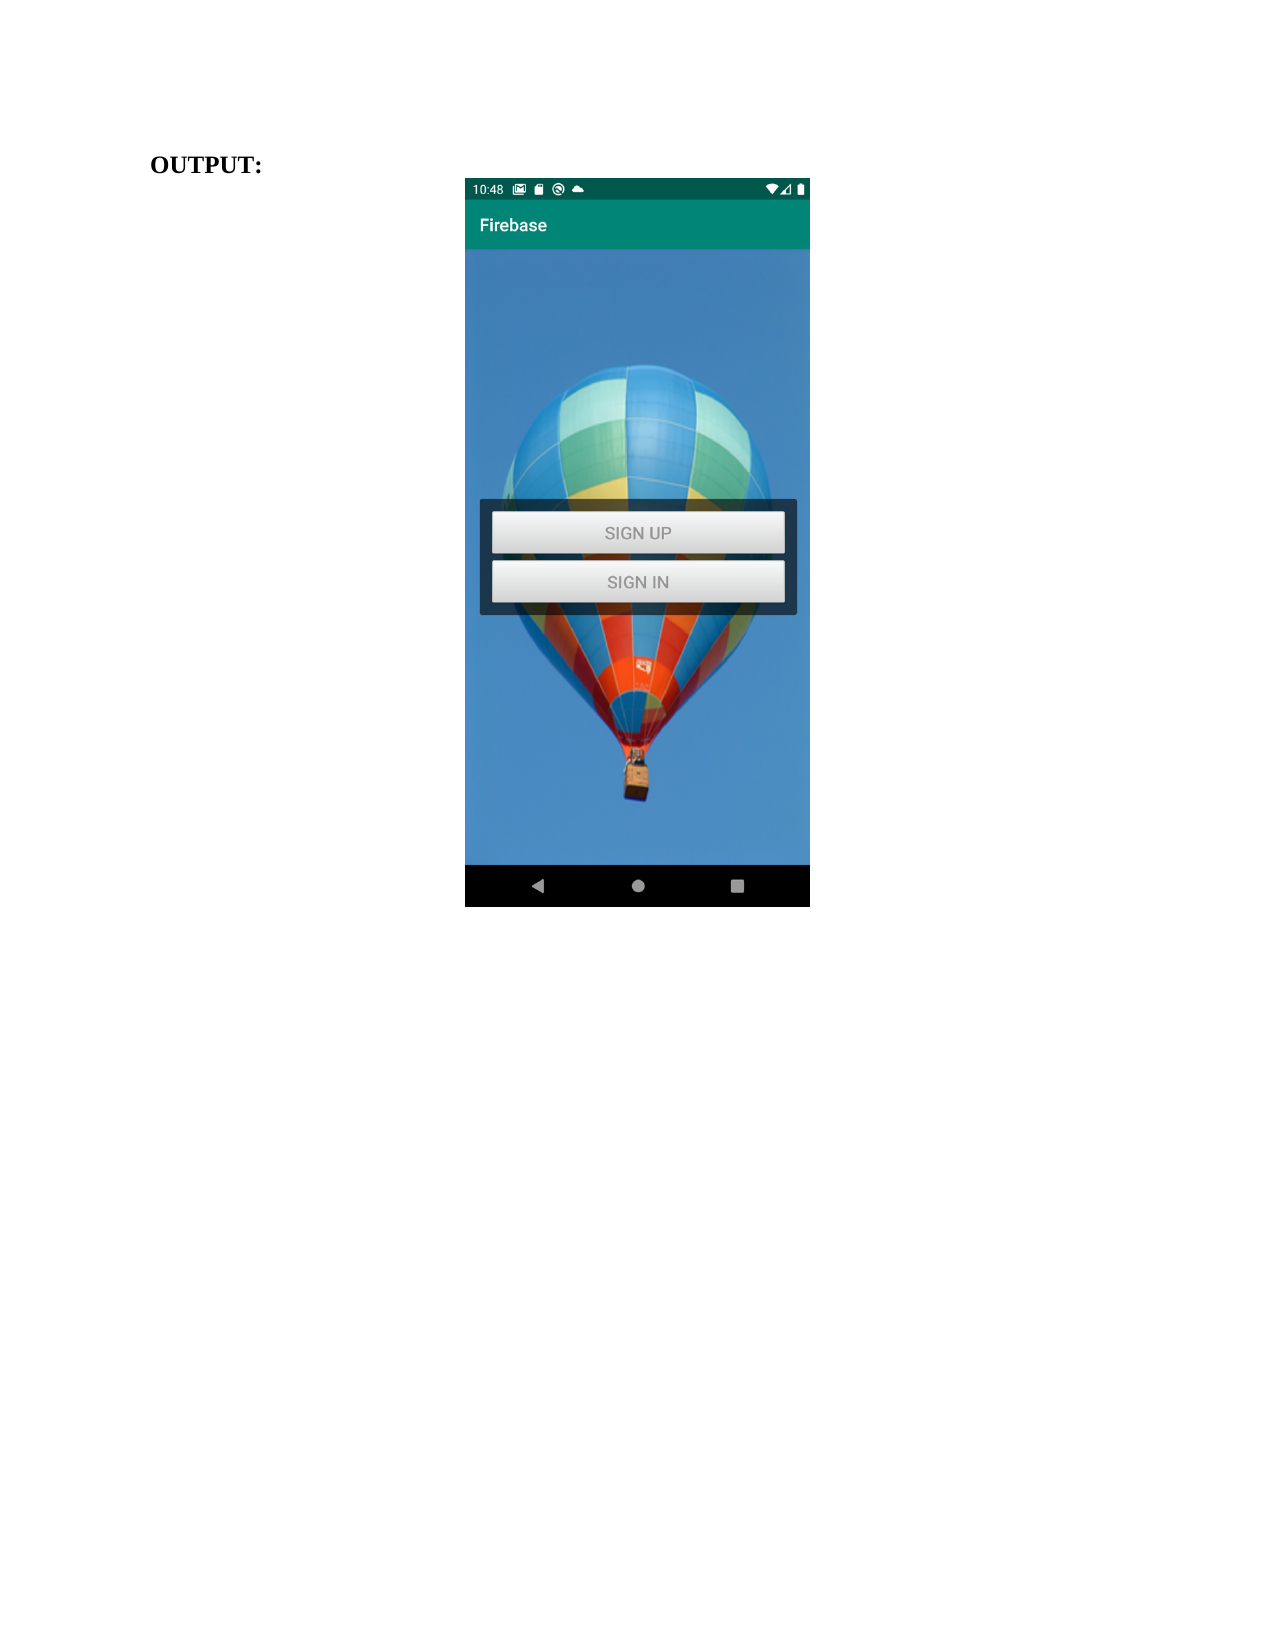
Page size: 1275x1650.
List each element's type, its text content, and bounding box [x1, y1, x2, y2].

picture [465, 178, 810, 907]
text OUTPUT: [150, 150, 1125, 179]
